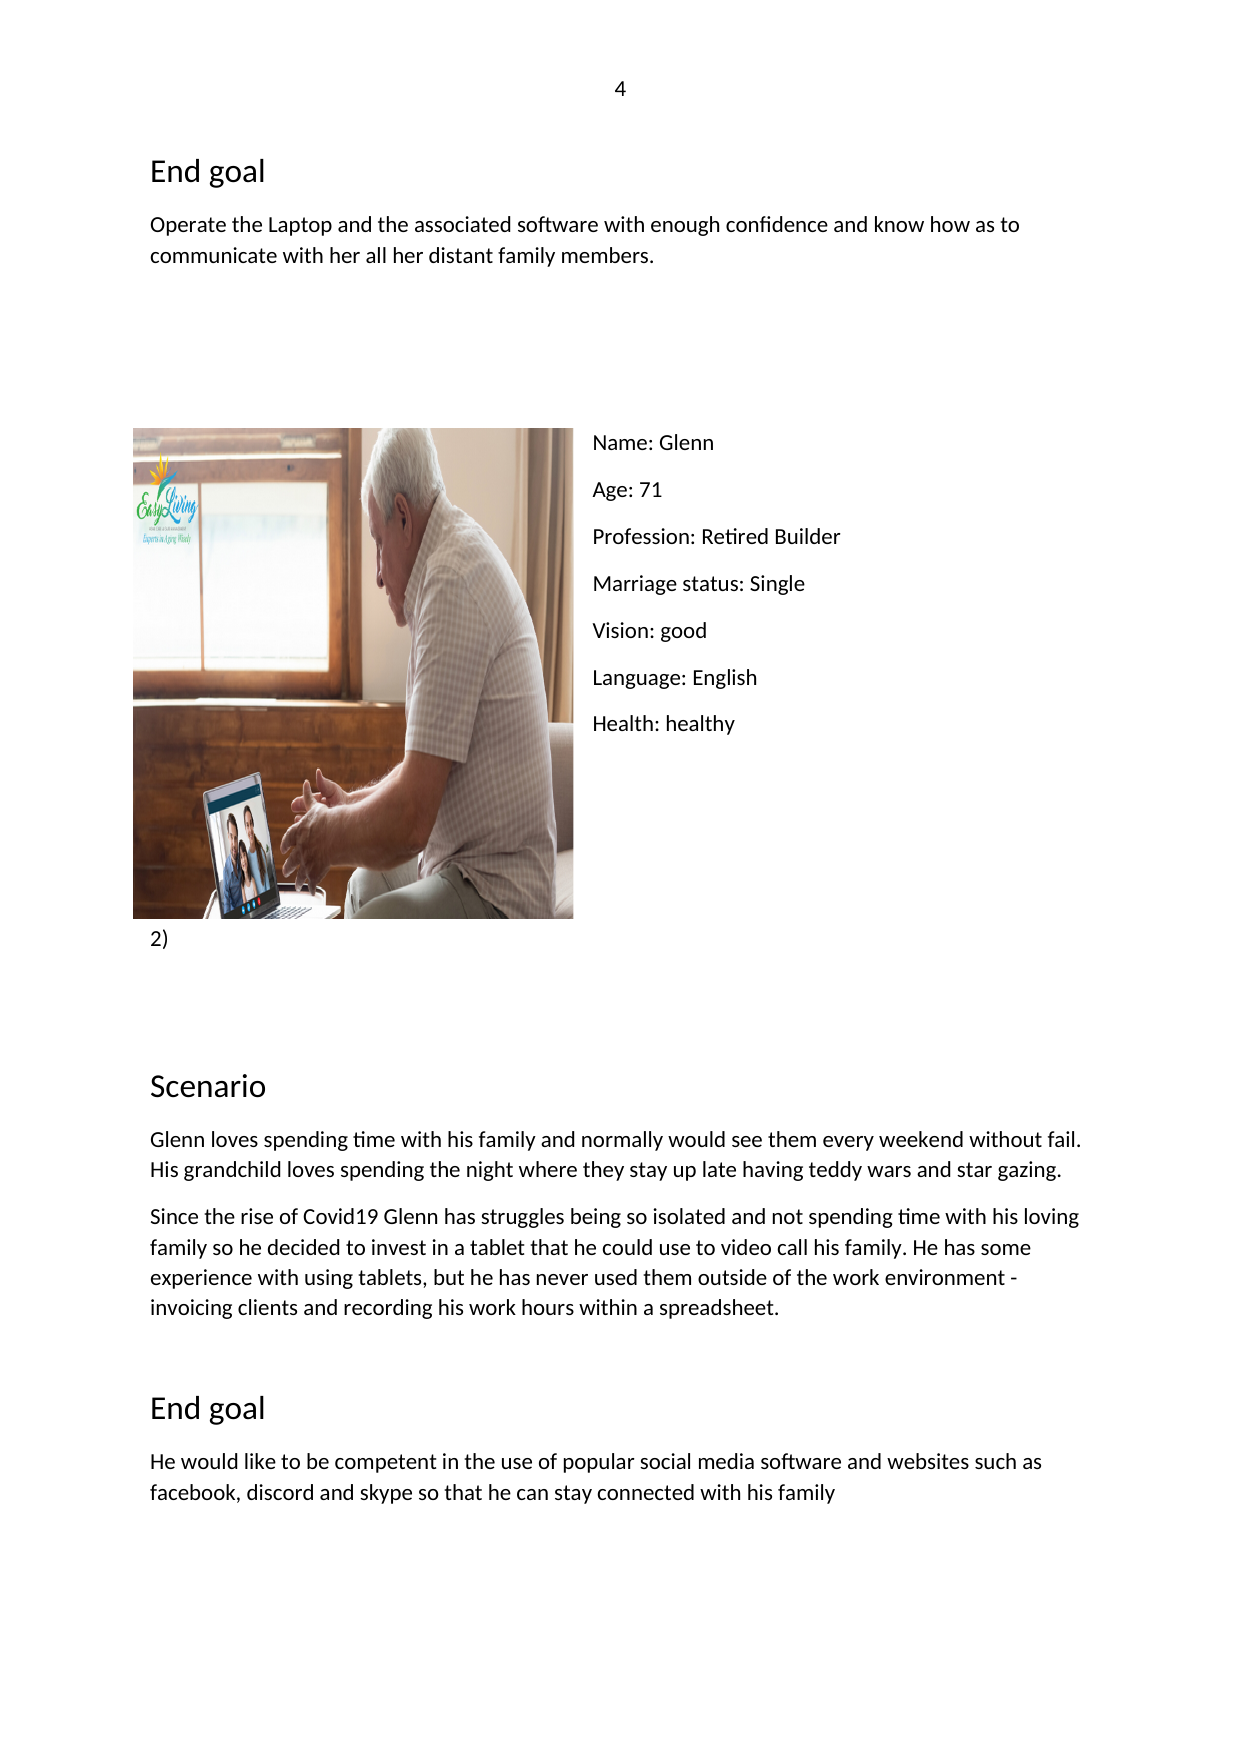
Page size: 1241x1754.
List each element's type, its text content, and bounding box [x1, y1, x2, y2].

text Health: healthy 2) [150, 709, 1090, 952]
text End goal [150, 150, 1090, 191]
text He would like to be competent in the use of popular social media software and websites such as facebook, discord and skype so that he can stay connected with his family [150, 1447, 1090, 1506]
picture [132, 428, 574, 919]
text Name: Glenn [574, 428, 1090, 456]
text End goal [150, 1387, 1090, 1428]
text Language: English [574, 663, 1090, 691]
text Since the rise of Covid19 Glenn has struggles being so isolated and not spending time with his loving family so he decided to invest in a tablet that he could use to video call his family. He has some experience with using tablets, but he has never used them outside of the work environment -invoicing clients and recording his work hours within a spreadsheet. [150, 1202, 1090, 1321]
text Glenn loves spending time with his family and normally would see them every weekend without fail. His grandchild loves spending the night where they stay up late having teddy wars and star gazing. [150, 1125, 1090, 1184]
text Age: 71 [574, 475, 1090, 503]
text Operate the Laptop and the associated software with enough confidence and know how as to communicate with her all her distant family members. [150, 211, 1090, 269]
text Profession: Retired Builder [574, 522, 1090, 550]
text Vision: good [574, 616, 1090, 644]
text Scenario [150, 1065, 1090, 1106]
text Marriage status: Single [574, 569, 1090, 597]
